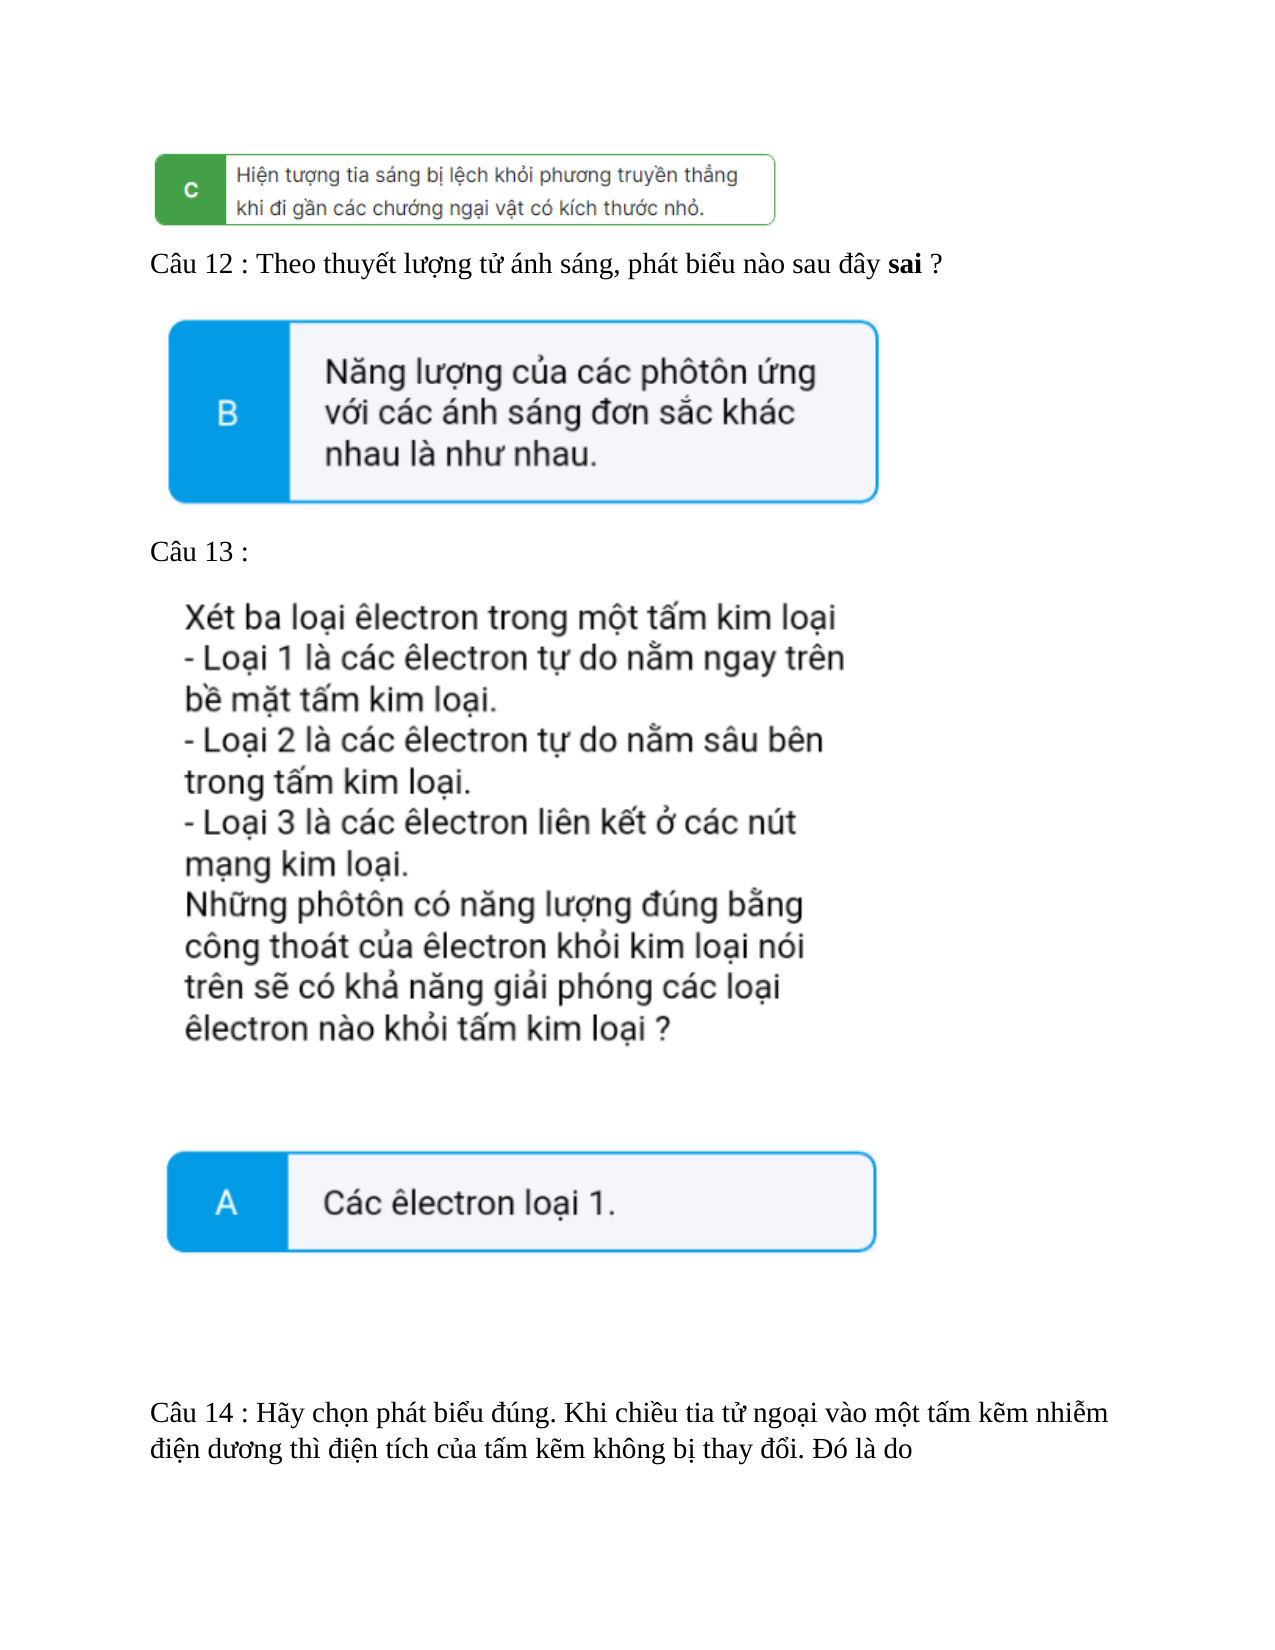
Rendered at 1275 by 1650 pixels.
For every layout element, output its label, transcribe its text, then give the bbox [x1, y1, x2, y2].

text Câu 13 : [150, 534, 1125, 567]
picture [150, 299, 889, 515]
text Câu 12 : Theo thuyết lượng tử ánh sáng, phát biểu nào sau đây sai ? [150, 246, 1125, 280]
picture [150, 150, 778, 228]
picture [150, 586, 893, 1271]
text Câu 14 : Hãy chọn phát biểu đúng. Khi chiều tia tử ngoại vào một tấm kẽm nhiễm điện dương thì điện tích của tấm kẽm không bị thay đổi. Đó là do [150, 1395, 1125, 1465]
